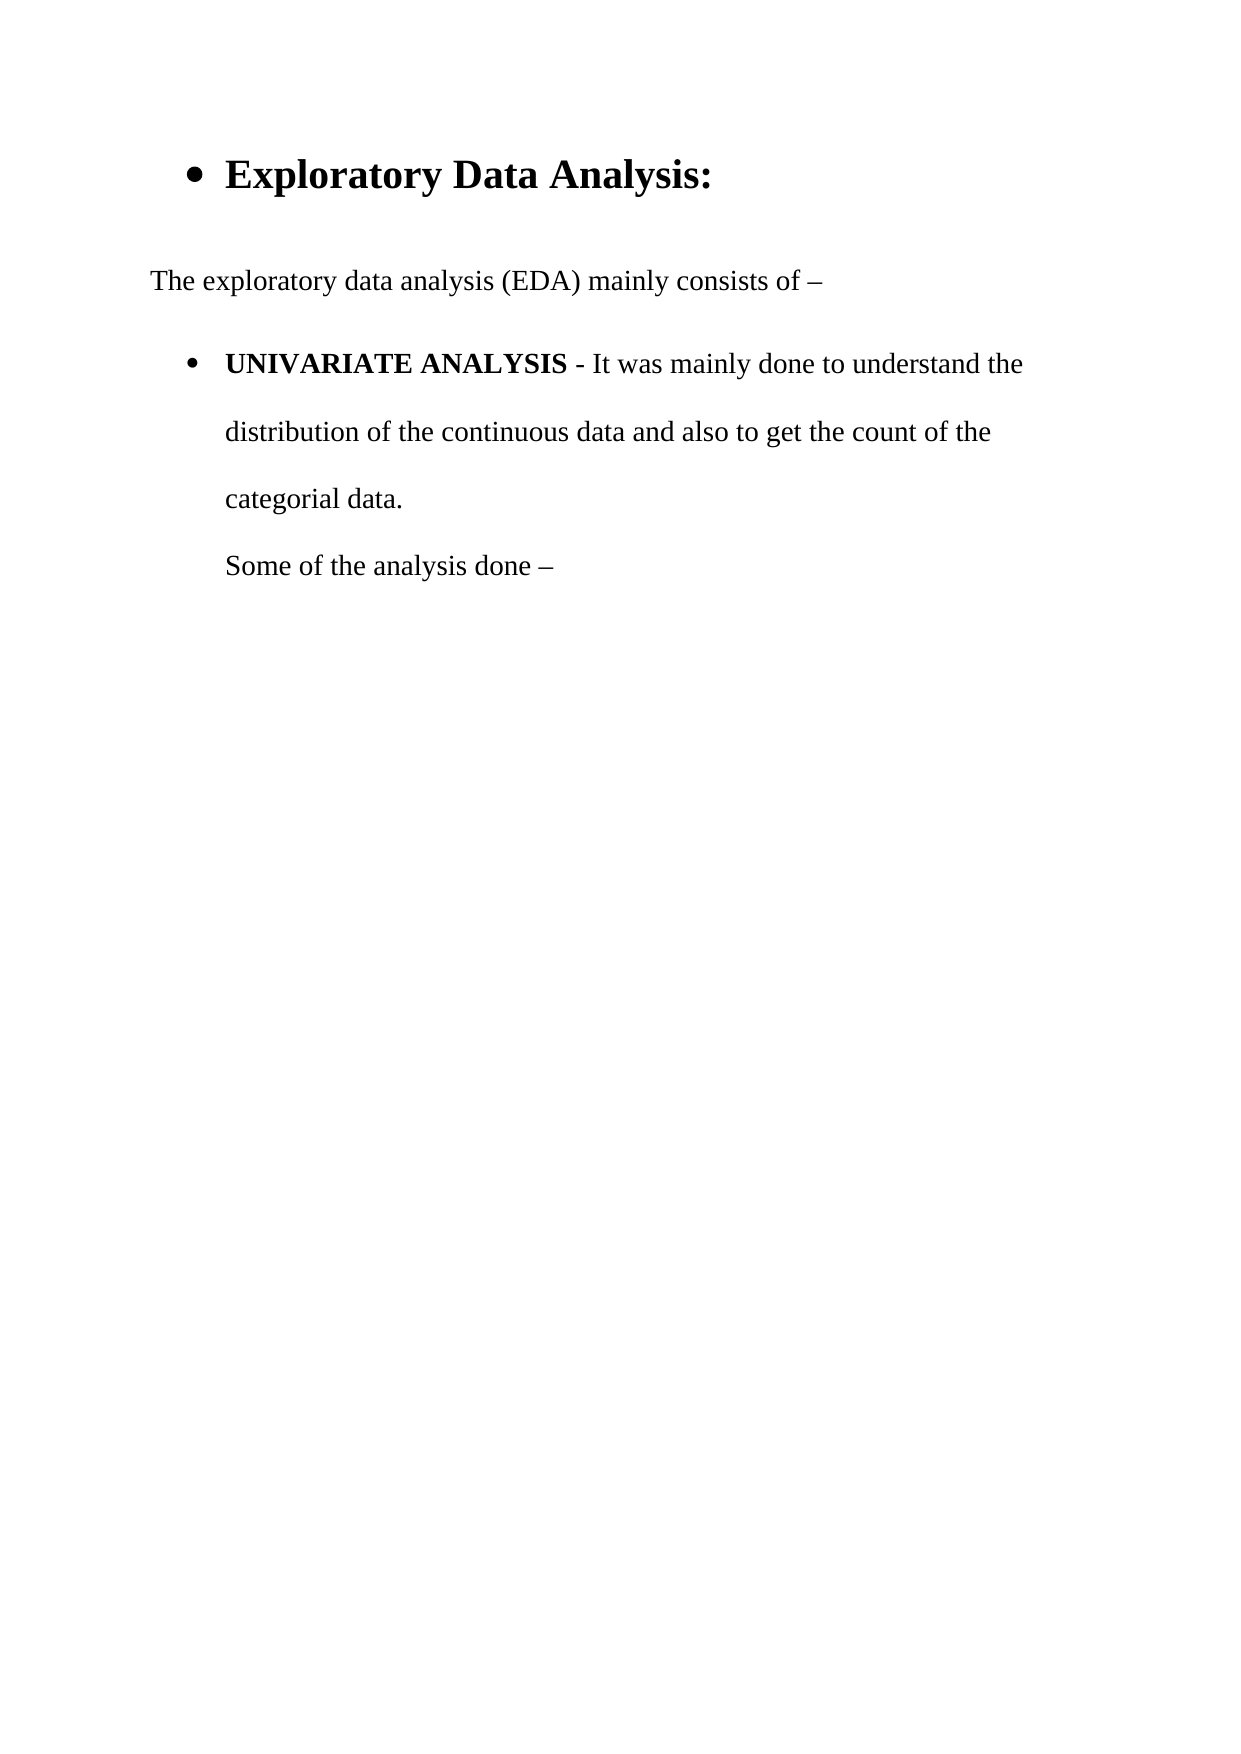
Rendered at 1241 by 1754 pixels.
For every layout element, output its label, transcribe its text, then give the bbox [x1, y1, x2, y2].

list Exploratory Data Analysis: [187, 150, 1090, 198]
list Some of the analysis done – [225, 548, 1090, 581]
list UNIVARIATE ANALYSIS - It was mainly done to understand the distribution of the continuous data and also to get the count of the categorial data. [187, 346, 1090, 514]
text The exploratory data analysis (EDA) mainly consists of – [150, 263, 1090, 296]
